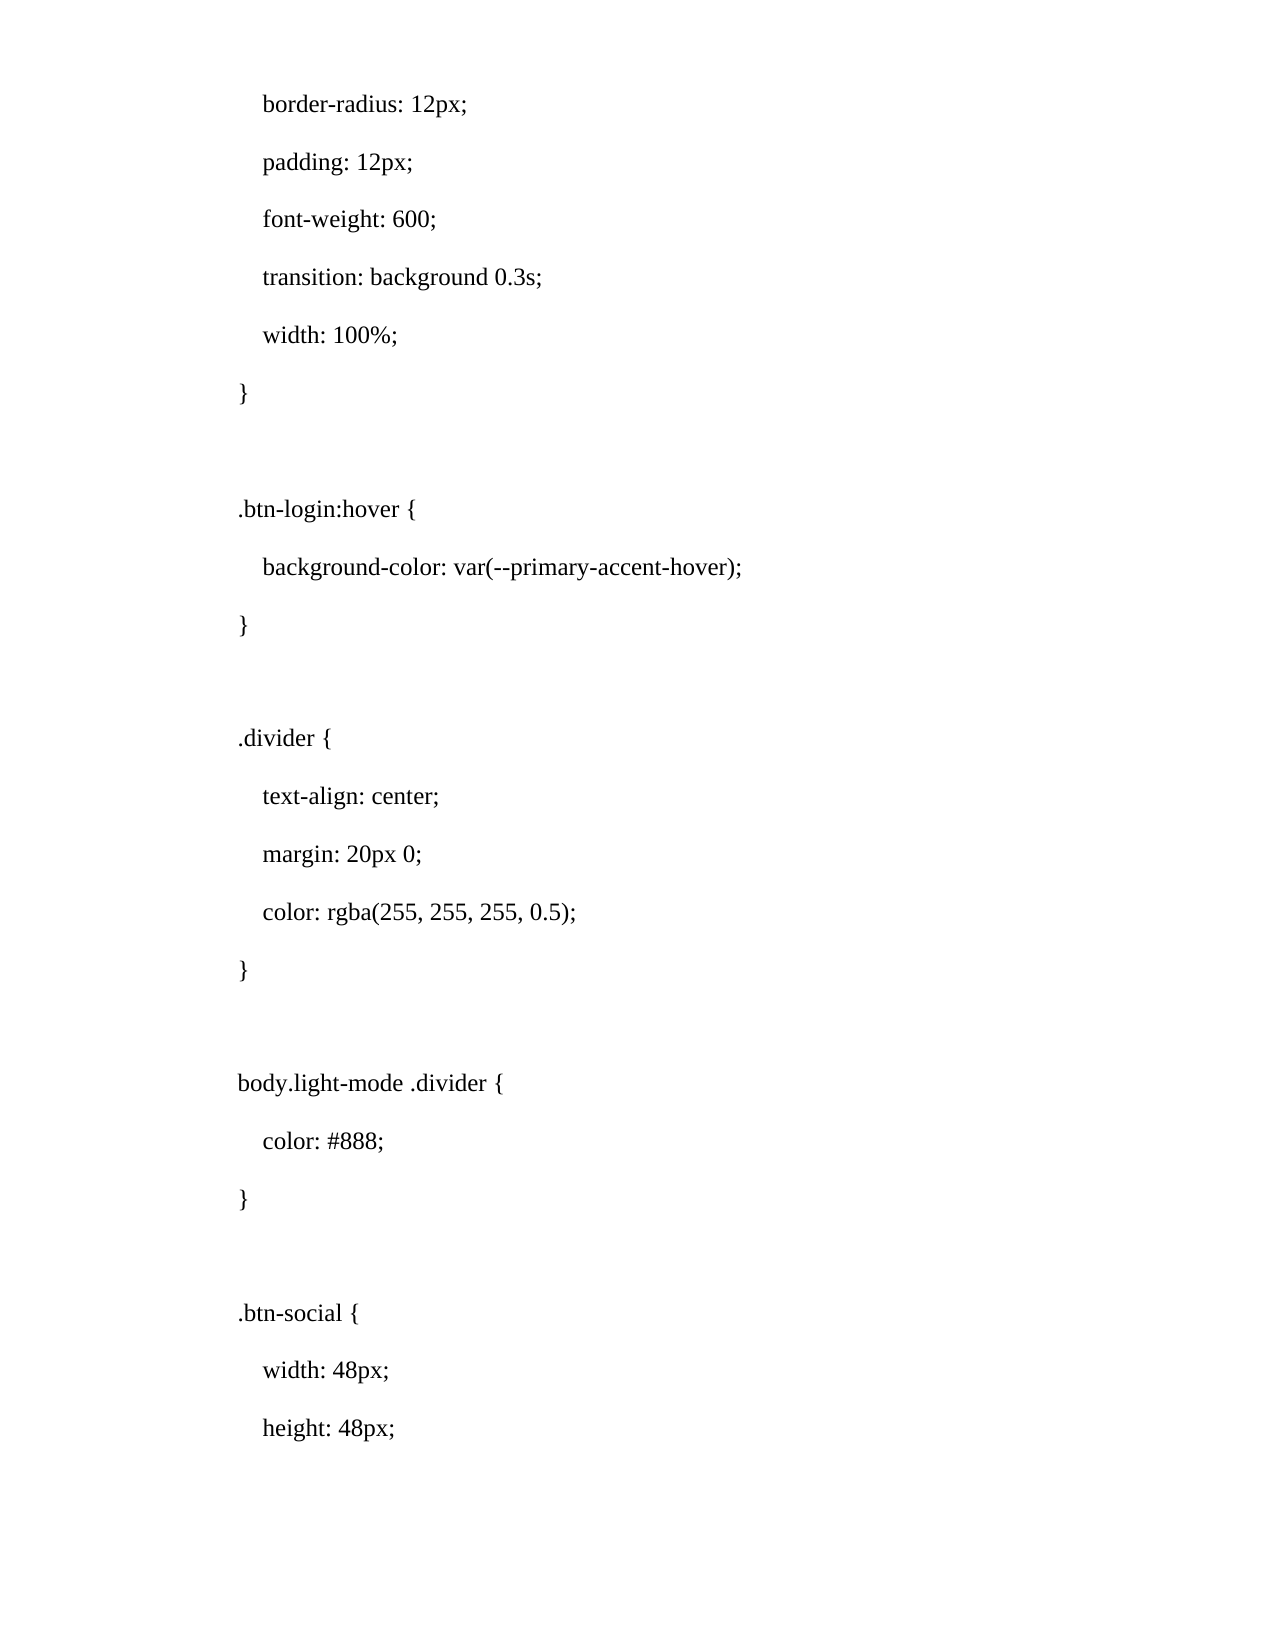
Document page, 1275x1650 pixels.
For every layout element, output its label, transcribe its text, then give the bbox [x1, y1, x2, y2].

text background-color: var(--primary-accent-hover); [187, 552, 1087, 581]
text border-radius: 12px; [187, 89, 1087, 117]
text } [187, 378, 1087, 407]
text margin: 20px 0; [187, 839, 1087, 868]
text .divider { [187, 723, 1087, 752]
text text-align: center; [187, 781, 1087, 810]
text font-weight: 600; [187, 204, 1087, 233]
text padding: 12px; [187, 147, 1087, 175]
text .btn-login:hover { [187, 494, 1087, 523]
text transition: background 0.3s; [187, 262, 1087, 291]
text body.light-mode .divider { [187, 1068, 1087, 1097]
text color: #888; [187, 1126, 1087, 1155]
text height: 48px; [187, 1413, 1087, 1442]
text width: 100%; [187, 320, 1087, 349]
text color: rgba(255, 255, 255, 0.5); [187, 897, 1087, 926]
text .btn-social { [187, 1298, 1087, 1326]
text } [187, 955, 1087, 984]
text } [187, 1184, 1087, 1213]
text } [187, 610, 1087, 639]
text width: 48px; [187, 1356, 1087, 1384]
